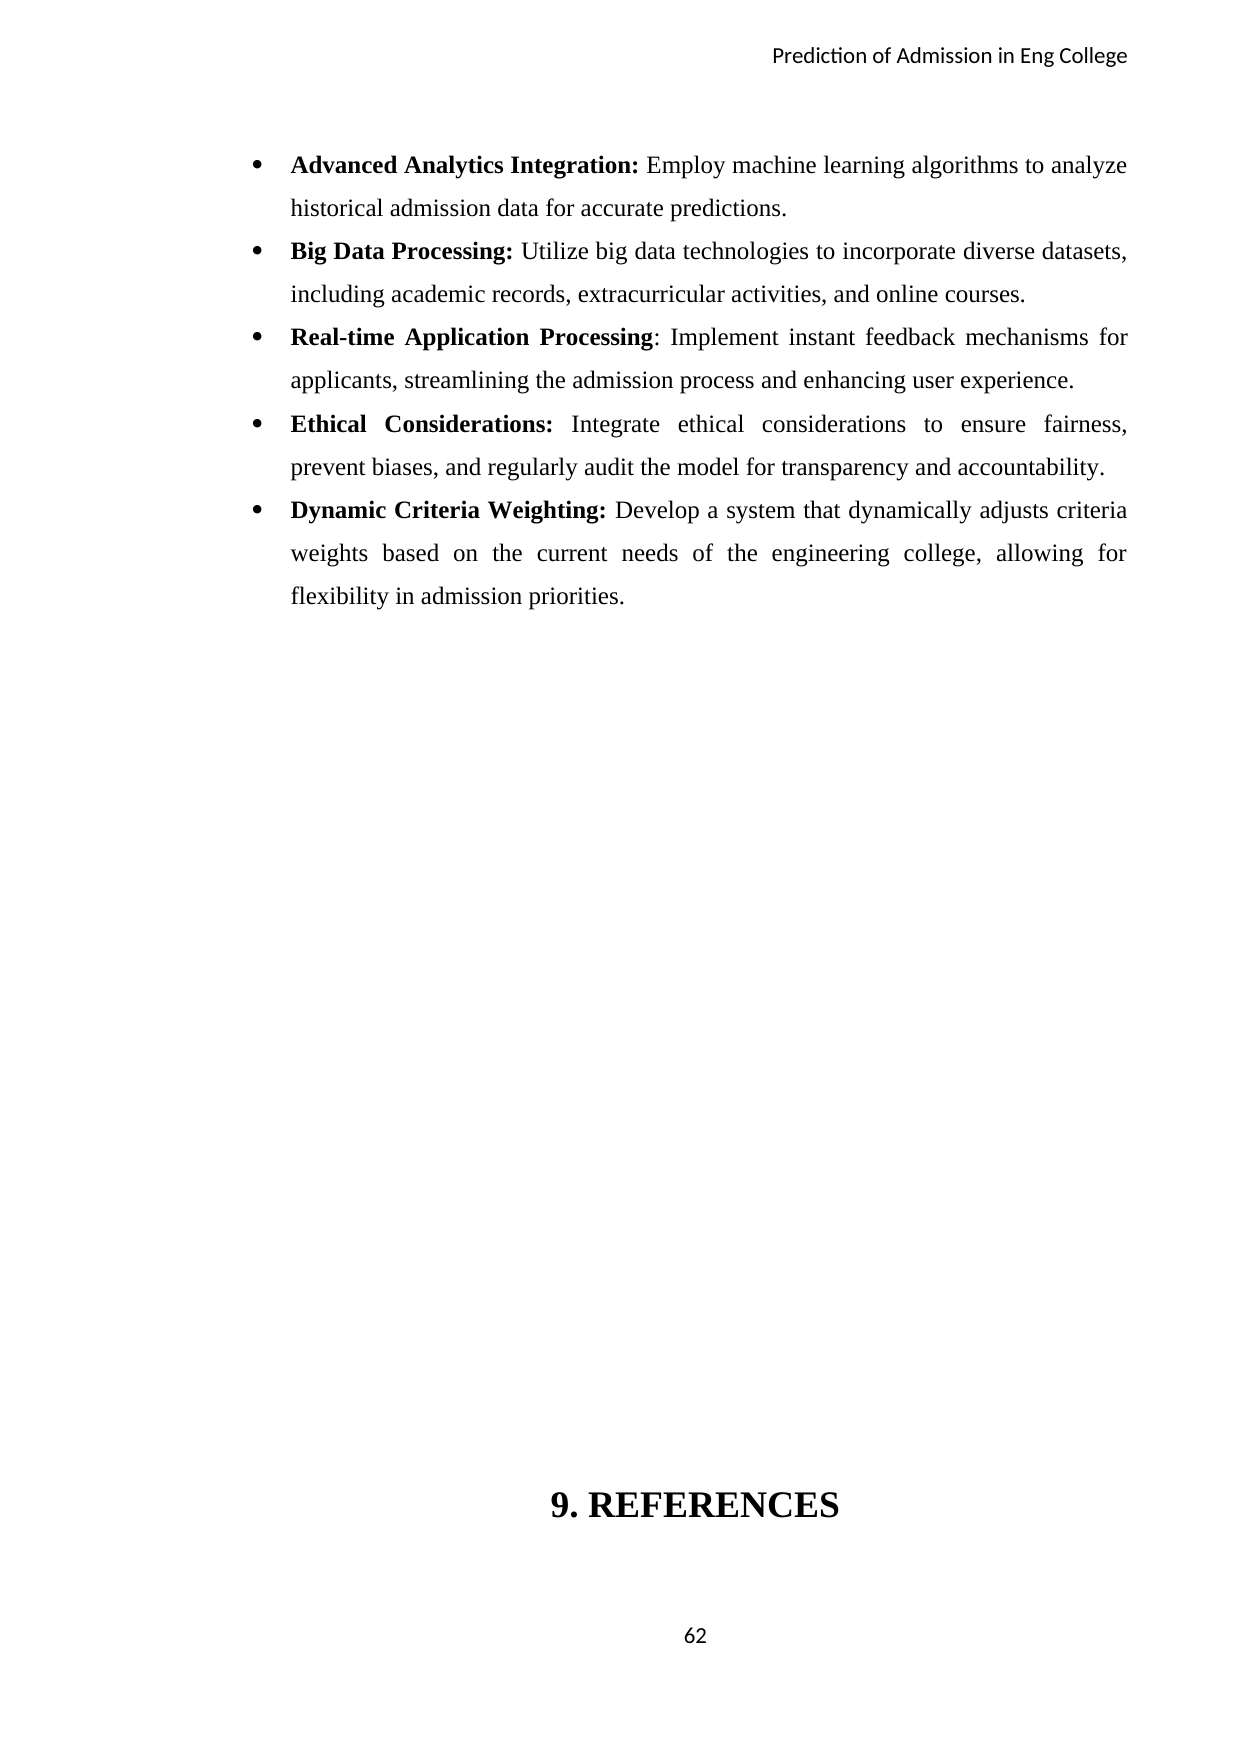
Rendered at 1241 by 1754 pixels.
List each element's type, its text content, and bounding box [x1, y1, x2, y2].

text 9. REFERENCES [262, 1482, 1128, 1525]
list Real-time Application Processing: Implement instant feedback mechanisms for applicants, streamlining the admission process and enhancing user experience. [253, 322, 1128, 394]
list Advanced Analytics Integration: Employ machine learning algorithms to analyze historical admission data for accurate predictions. [253, 150, 1128, 222]
list Dynamic Criteria Weighting: Develop a system that dynamically adjusts criteria weights based on the current needs of the engineering college, allowing for flexibility in admission priorities. [253, 495, 1128, 610]
list Big Data Processing: Utilize big data technologies to incorporate diverse datasets, including academic records, extracurricular activities, and online courses. [253, 236, 1128, 308]
list Ethical Considerations: Integrate ethical considerations to ensure fairness, prevent biases, and regularly audit the model for transparency and accountability. [253, 409, 1128, 481]
